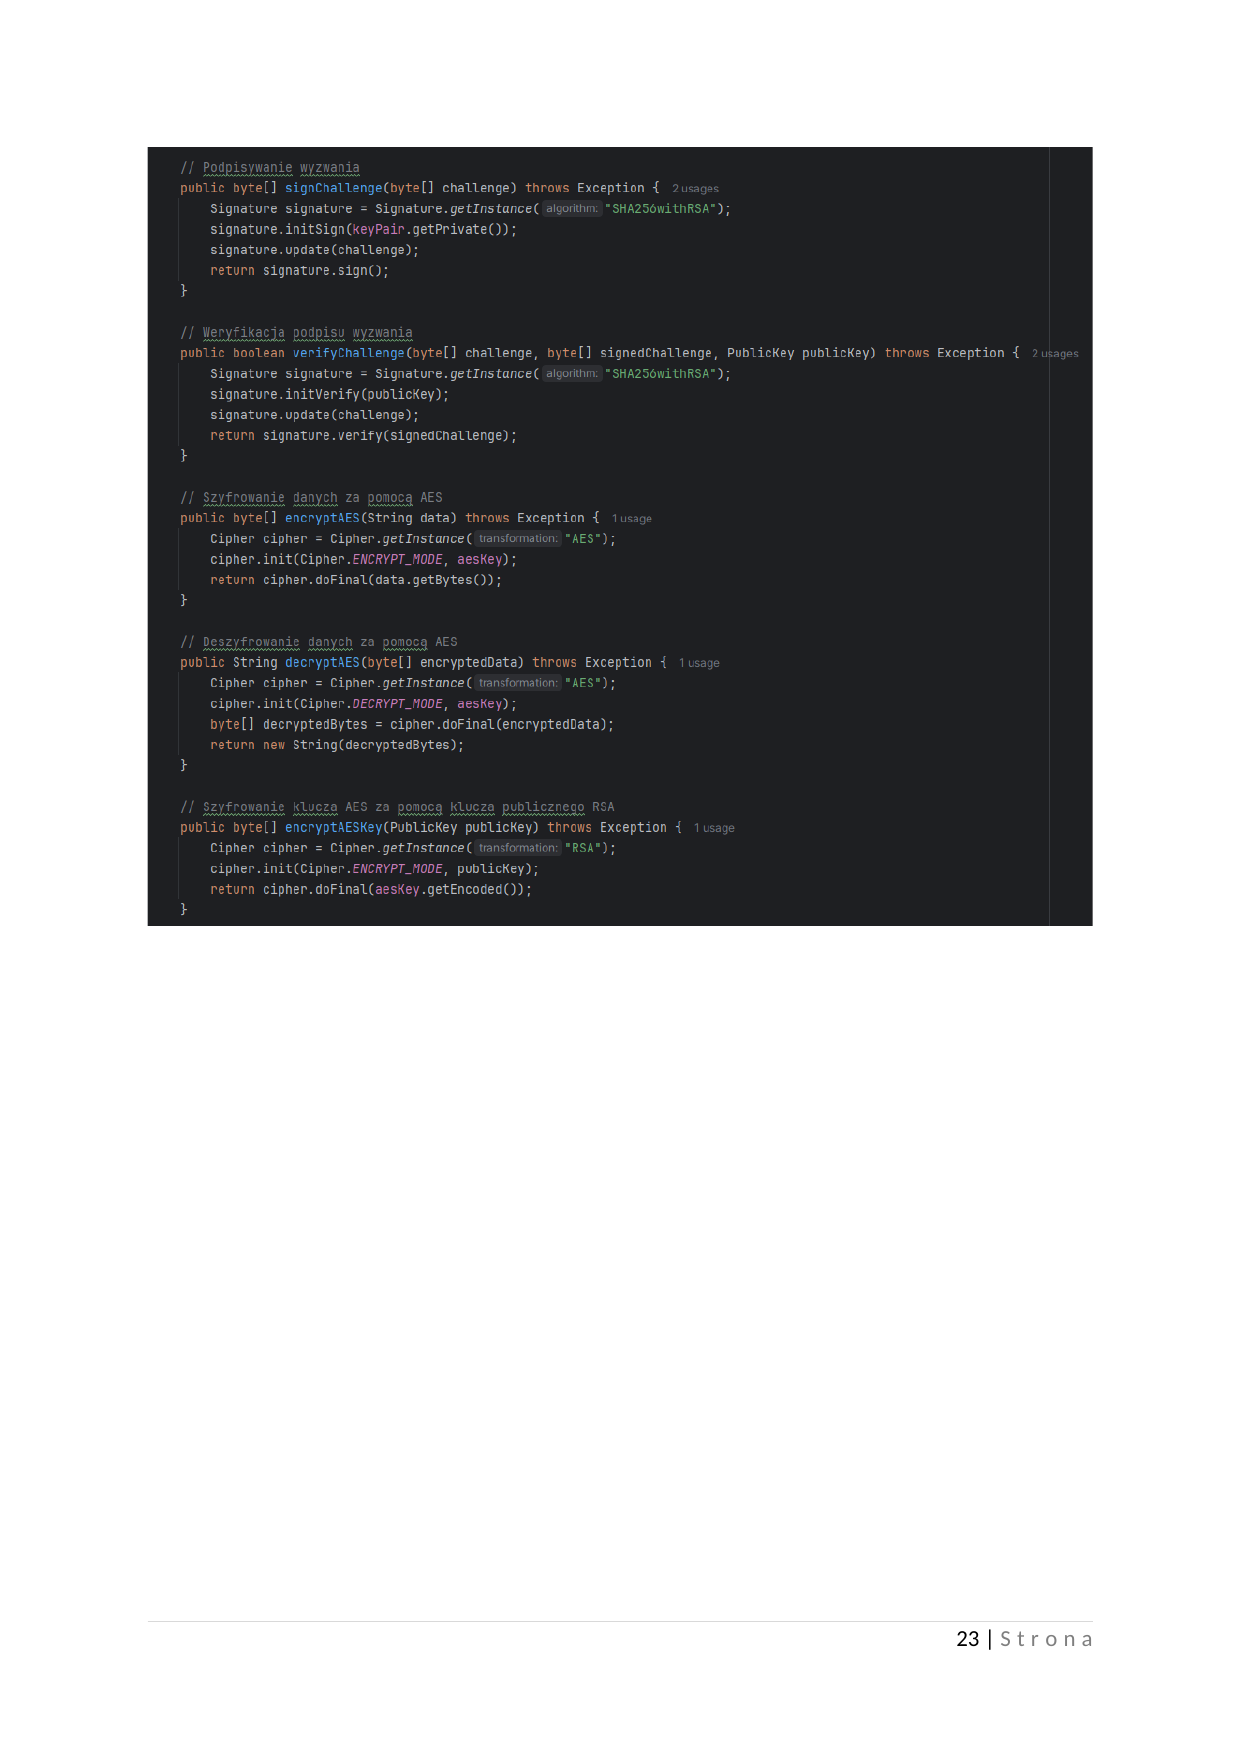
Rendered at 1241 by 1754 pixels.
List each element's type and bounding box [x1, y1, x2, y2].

picture [147, 147, 1093, 926]
